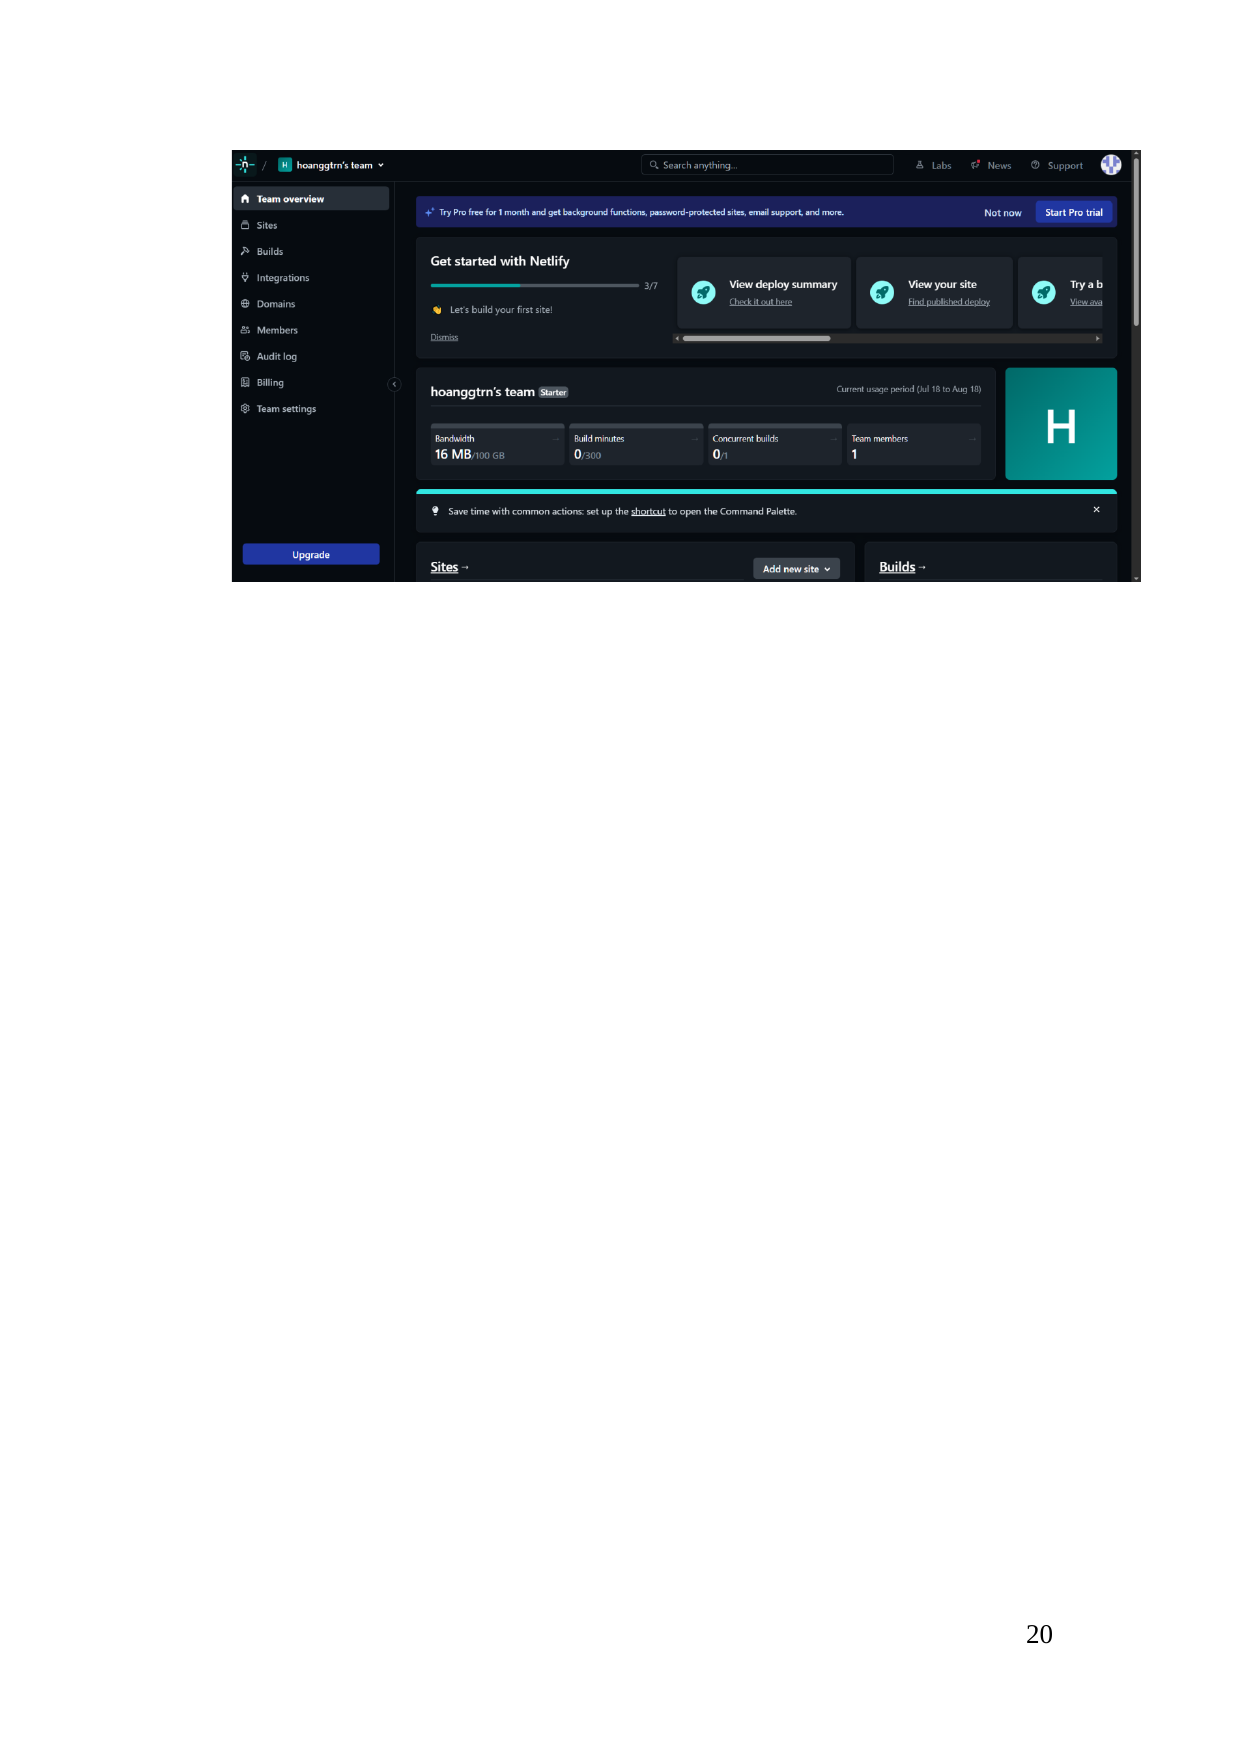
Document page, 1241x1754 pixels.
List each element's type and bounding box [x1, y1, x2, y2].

picture [231, 150, 1141, 582]
